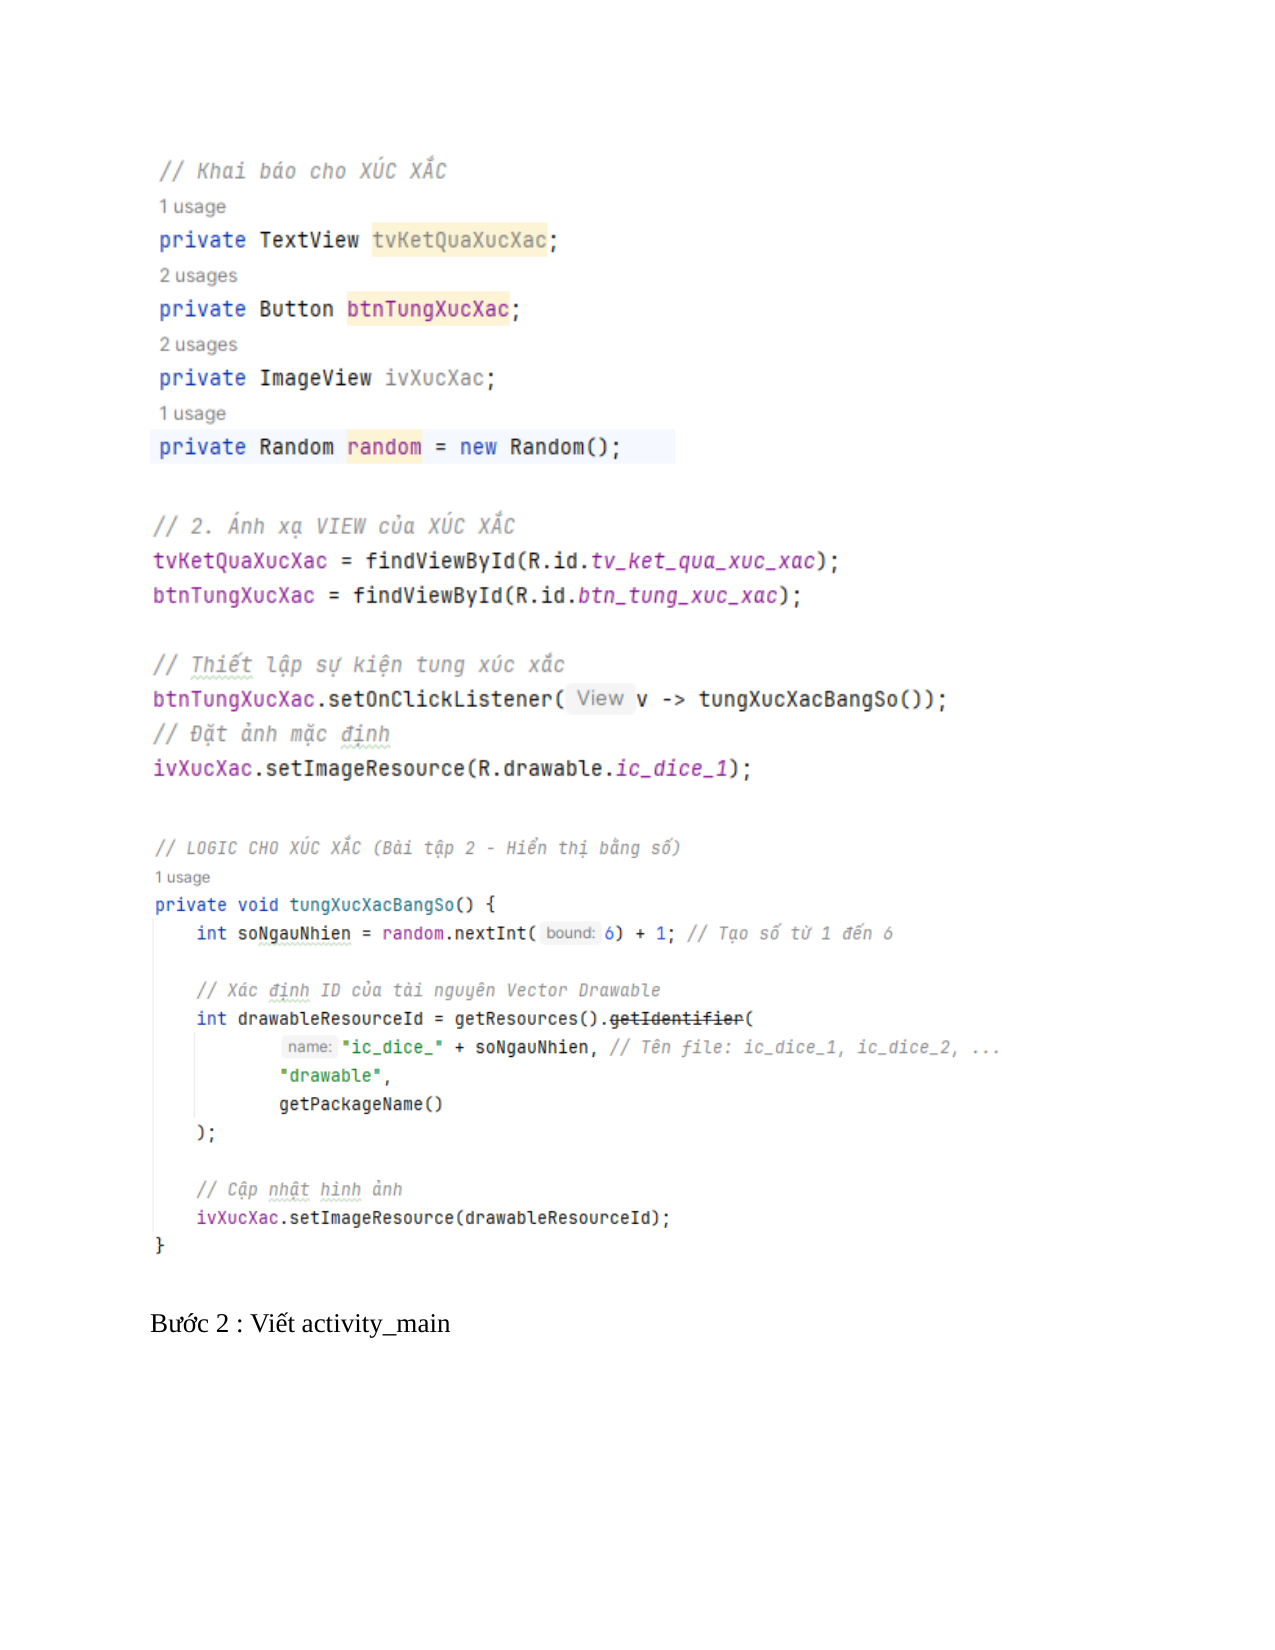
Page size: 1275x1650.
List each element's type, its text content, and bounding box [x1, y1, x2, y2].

picture [150, 501, 999, 806]
picture [150, 150, 675, 475]
text Bước 2 : Viết activity_main [150, 1308, 1125, 1339]
picture [150, 832, 1125, 1281]
